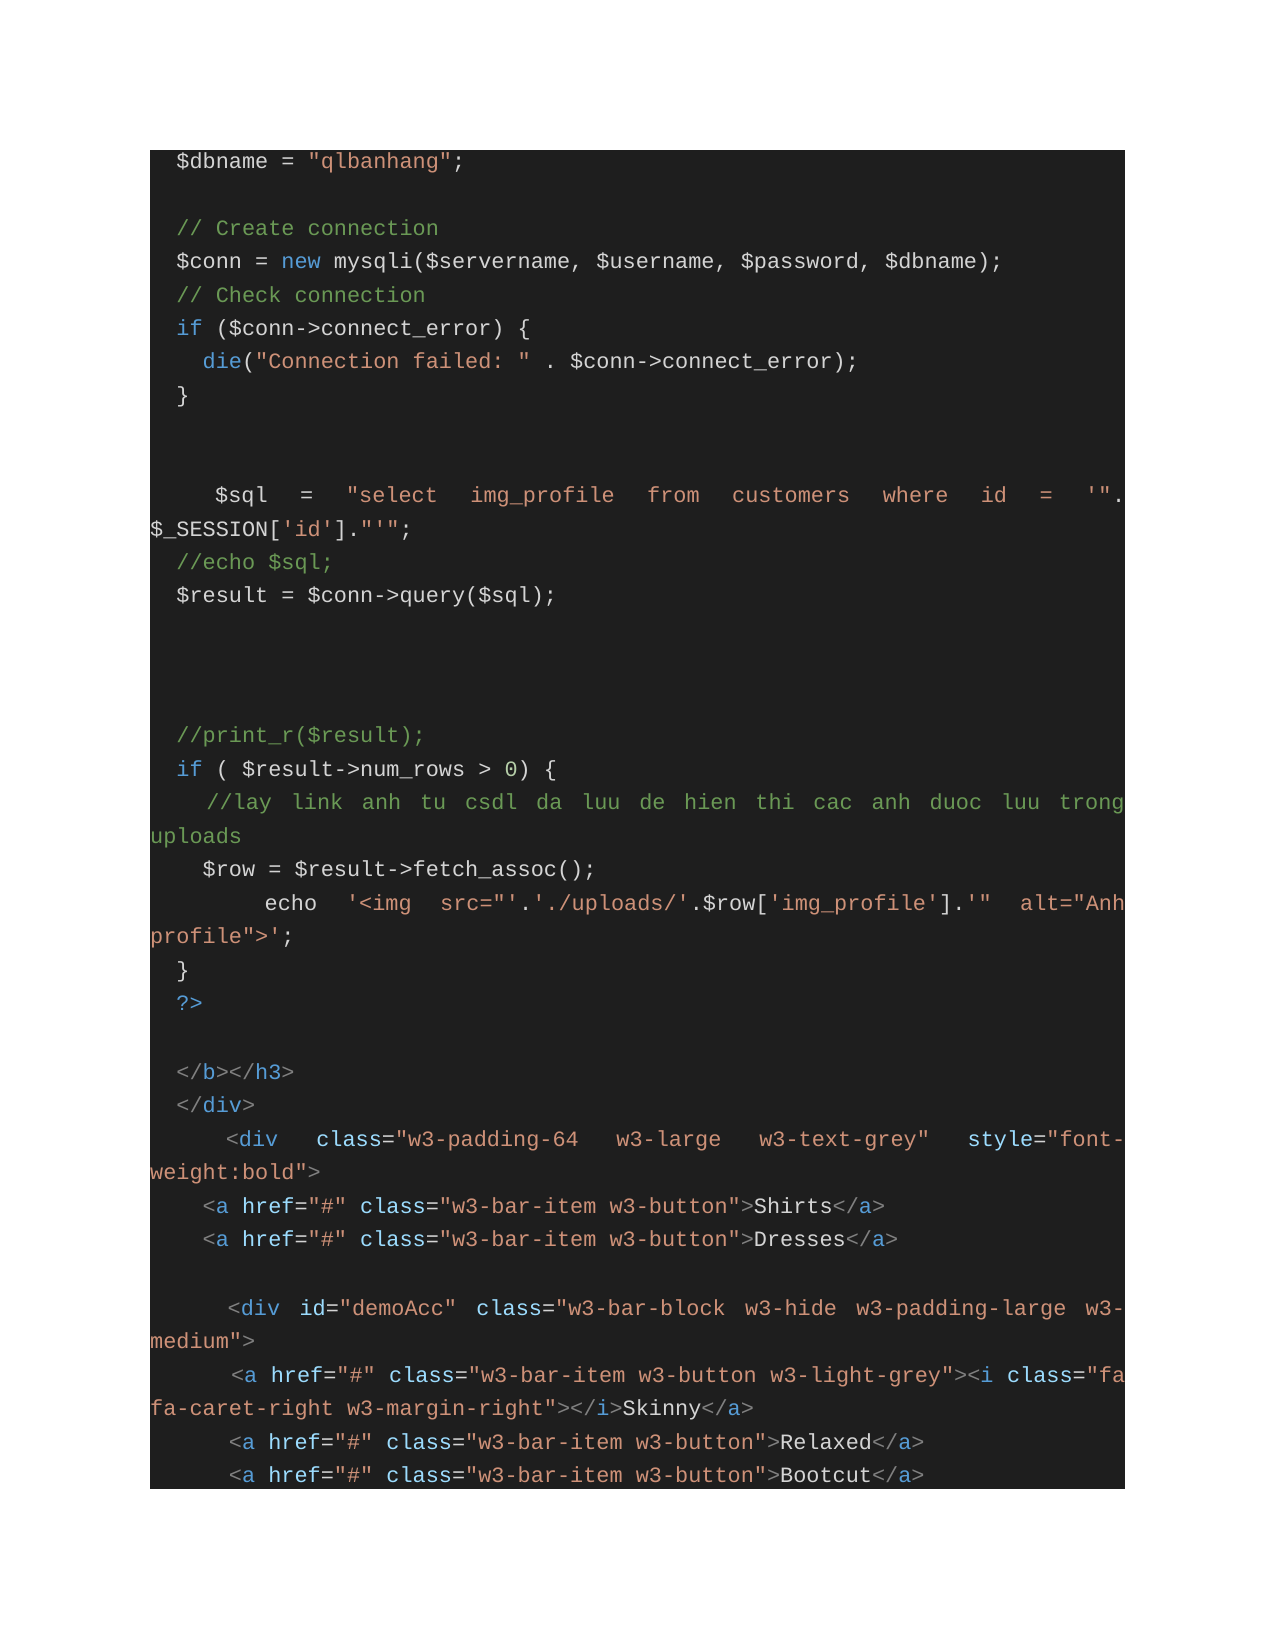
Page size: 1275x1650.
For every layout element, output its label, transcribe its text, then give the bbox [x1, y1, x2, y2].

text //echo $sql; [150, 551, 1125, 576]
text echo '<img src="'.'./uploads/'.$row['img_profile'].'" alt="Anh profile">'; [150, 892, 1125, 950]
text <div class="w3-padding-64 w3-large w3-text-grey" style="font-weight:bold"> [150, 1128, 1125, 1186]
text $dbname = "qlbanhang"; [150, 150, 1125, 175]
text // Create connection [150, 217, 1125, 242]
text $row = $result->fetch_assoc(); [150, 858, 1125, 883]
text <a href="#" class="w3-bar-item w3-button">Relaxed</a> [150, 1431, 1125, 1456]
text <a href="#" class="w3-bar-item w3-button">Bootcut</a> [150, 1464, 1125, 1489]
text <a href="#" class="w3-bar-item w3-button w3-light-grey"><i class="fa fa-caret-right w3-margin-right"></i>Skinny</a> [150, 1364, 1125, 1422]
text die("Connection failed: " . $conn->connect_error); [150, 351, 1125, 375]
text </div> [150, 1094, 1125, 1119]
text <a href="#" class="w3-bar-item w3-button">Dresses</a> [150, 1228, 1125, 1253]
text //print_r($result); [150, 725, 1125, 749]
text </b></h3> [150, 1061, 1125, 1086]
text if ($conn->connect_error) { [150, 317, 1125, 342]
text } [150, 384, 1125, 409]
text // Check connection [150, 284, 1125, 308]
text $conn = new mysqli($servername, $username, $password, $dbname); [150, 250, 1125, 275]
text if ( $result->num_rows > 0) { [150, 758, 1125, 783]
text <div id="demoAcc" class="w3-bar-block w3-hide w3-padding-large w3-medium"> [150, 1297, 1125, 1356]
text $sql = "select img_profile from customers where id = '".$_SESSION['id']."'"; [150, 484, 1125, 543]
text } [150, 959, 1125, 983]
text //lay link anh tu csdl da luu de hien thi cac anh duoc luu trong uploads [150, 792, 1125, 850]
text ?> [150, 992, 1125, 1017]
text <a href="#" class="w3-bar-item w3-button">Shirts</a> [150, 1195, 1125, 1220]
text $result = $conn->query($sql); [150, 585, 1125, 609]
